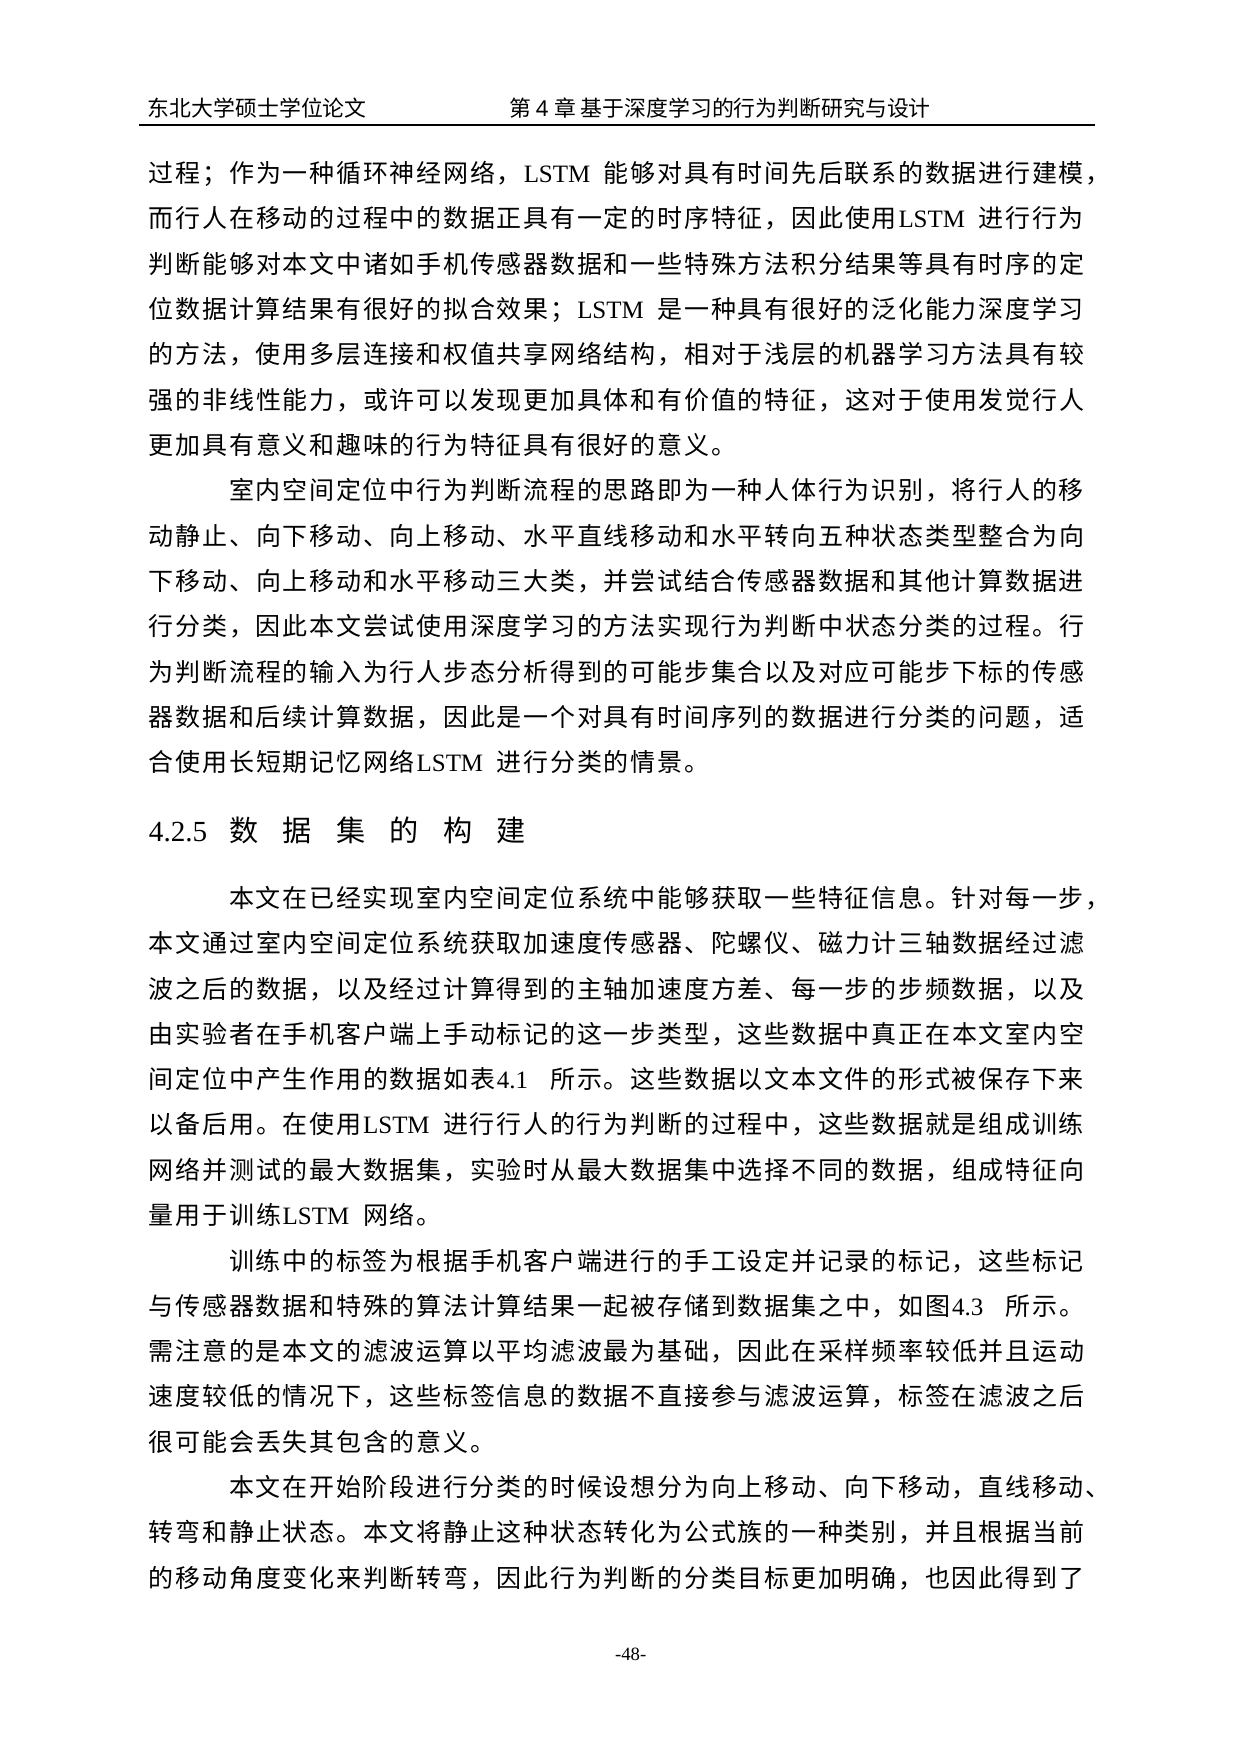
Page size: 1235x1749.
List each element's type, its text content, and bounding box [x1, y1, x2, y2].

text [149, 149, 1086, 466]
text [149, 1463, 1086, 1599]
text 训练中的标签为根据手机客户端进行的手工设定并记录的标记，这些标记与传感器数据和特殊的算法计算结果一起被存储到数据集之中，如图4.3所示。需注意的是本文的滤波运算以平均滤波最为基础，因此在采样频率较低并且运动速度较低的情况下，这些标签信息的数据不直接参与滤波运算，标签在滤波之后很可能会丢失其包含的意义。 [149, 1236, 1086, 1463]
text 本文在已经实现室内空间定位系统中能够获取一些特征信息。针对每一步，本文通过室内空间定位系统获取加速度传感器、陀螺仪、磁力计三轴数据经过滤波之后的数据，以及经过计算得到的主轴加速度方差、每一步的步频数据，以及由实验者在手机客户端上手动标记的这一步类型，这些数据中真正在本文室内空间定位中产生作用的数据如表4.1所示。这些数据以文本文件的形式被保存下来以备后用。在使用LSTM进行行人的行为判断的过程中，这些数据就是组成训练网络并测试的最大数据集，实验时从最大数据集中选择不同的数据，组成特征向量用于训练LSTM网络。 [149, 874, 1086, 1236]
subtitle 数据集的构建 [143, 806, 1086, 851]
text 室内空间定位中行为判断流程的思路即为一种人体行为识别，将行人的移动静止、向下移动、向上移动、水平直线移动和水平转向五种状态类型整合为向下移动、向上移动和水平移动三大类，并尝试结合传感器数据和其他计算数据进行分类，因此本文尝试使用深度学习的方法实现行为判断中状态分类的过程。行为判断流程的输入为行人步态分析得到的可能步集合以及对应可能步下标的传感器数据和后续计算数据，因此是一个对具有时间序列的数据进行分类的问题，适合使用长短期记忆网络LSTM进行分类的情景。 [149, 466, 1086, 783]
